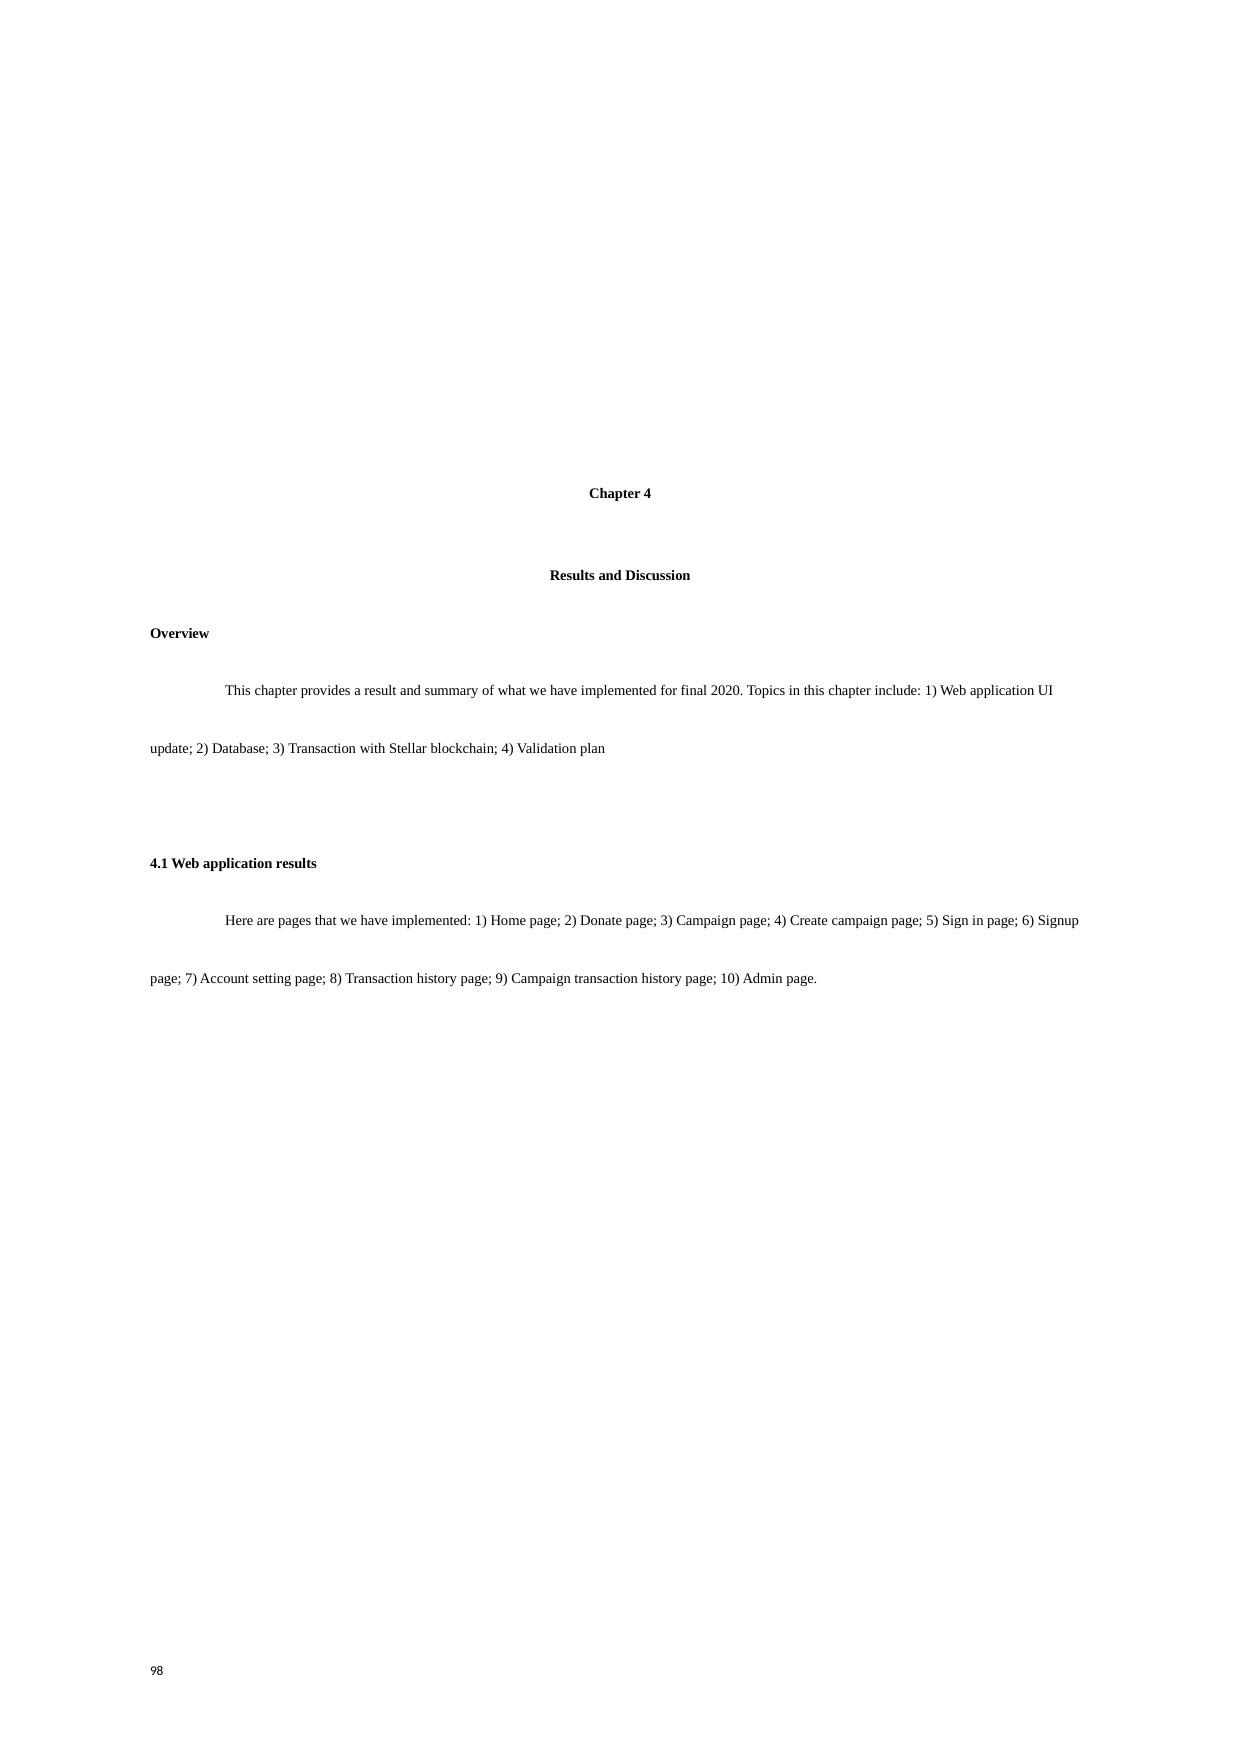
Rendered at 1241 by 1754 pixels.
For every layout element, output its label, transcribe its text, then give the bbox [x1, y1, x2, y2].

text Overview [150, 612, 1090, 641]
text Here are pages that we have implemented: 1) Home page; 2) Donate page; 3) Campaign page; 4) Create campaign page; 5) Sign in page; 6) Signup page; 7) Account setting page; 8) Transaction history page; 9) Campaign transaction history page; 10) Admin page. [150, 900, 1090, 986]
text Chapter 4 [150, 472, 1090, 501]
text 4.1 Web application results [150, 842, 1090, 871]
text Results and Discussion [150, 555, 1090, 584]
text This chapter provides a result and summary of what we have implemented for final 2020. Topics in this chapter include: 1) Web application UI update; 2) Database; 3) Transaction with Stellar blockchain; 4) Validation plan [150, 670, 1090, 756]
